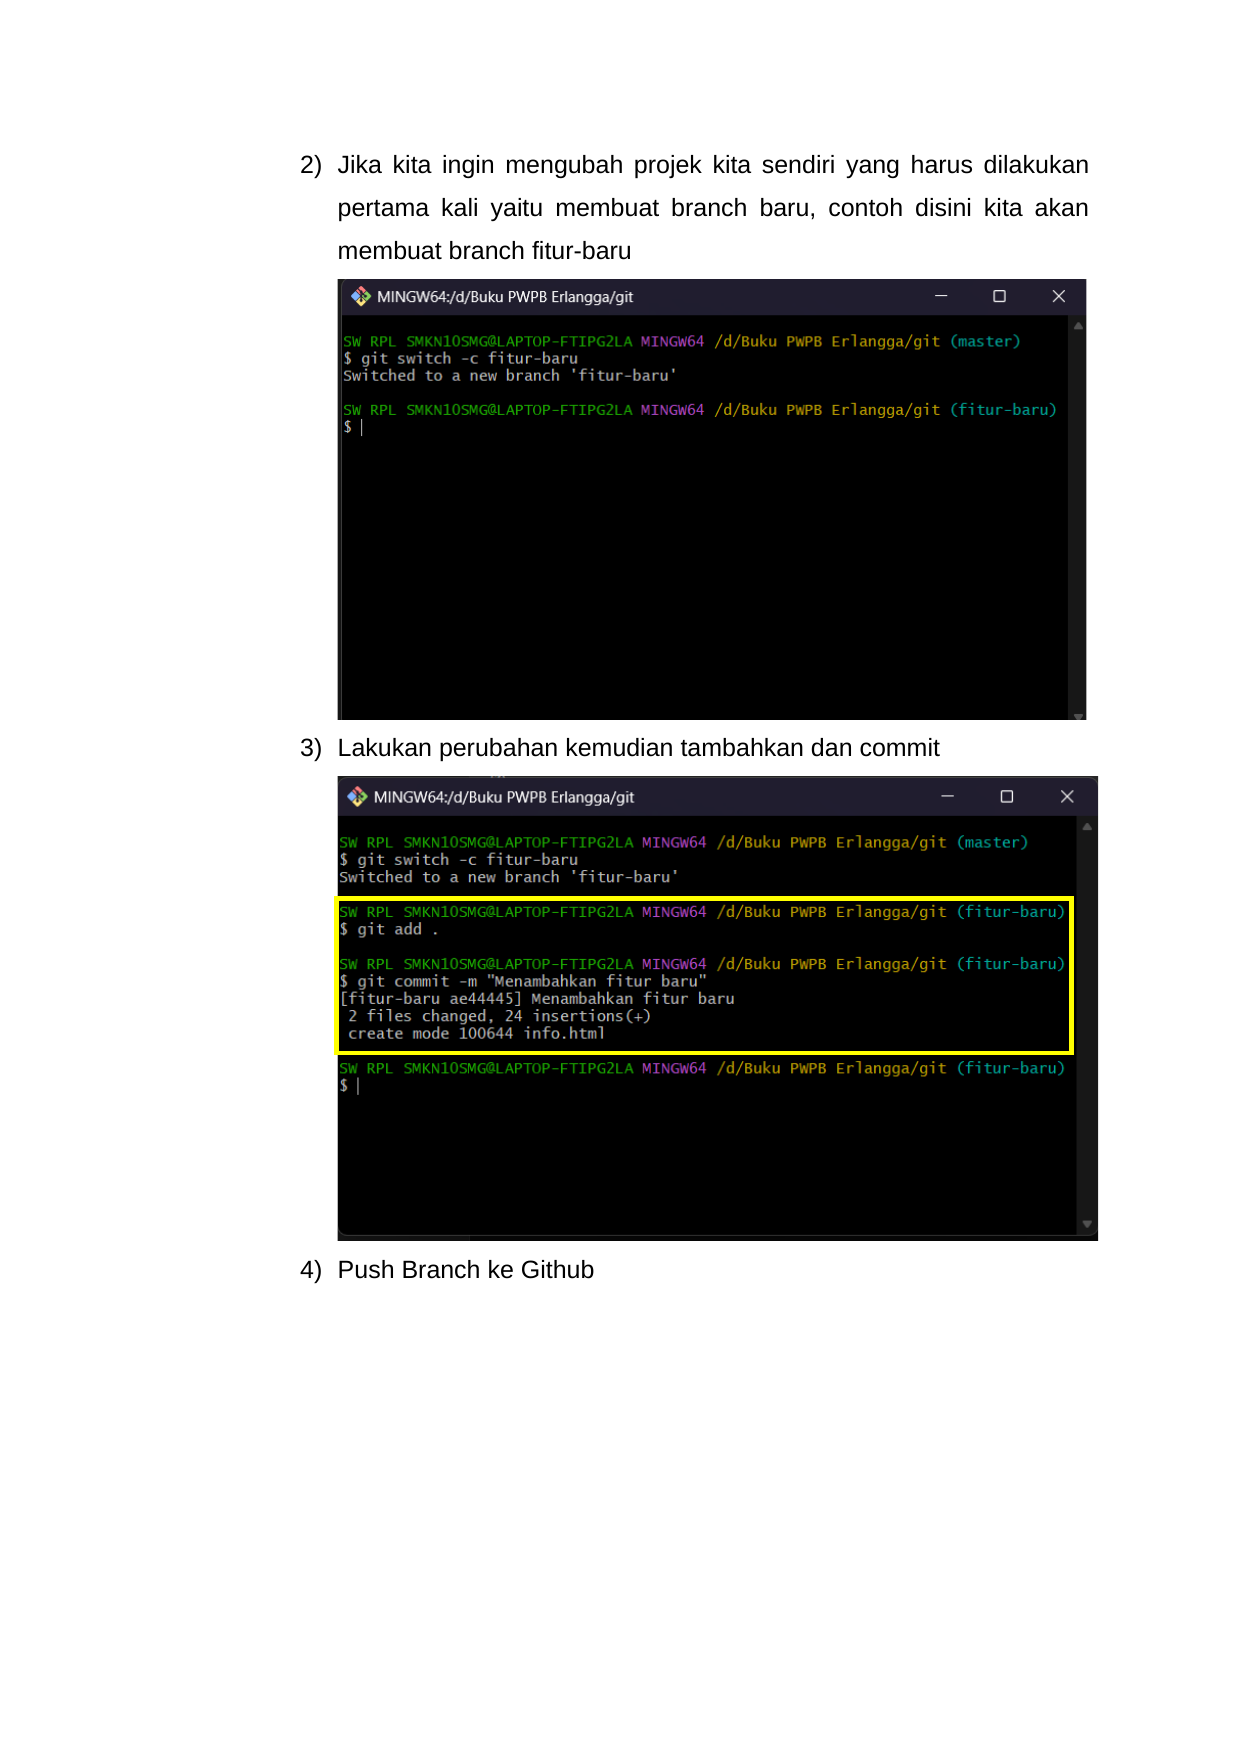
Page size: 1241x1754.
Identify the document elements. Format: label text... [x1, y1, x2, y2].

picture [339, 901, 1069, 1051]
list Jika kita ingin mengubah projek kita sendiri yang harus dilakukan pertama kali yaitu membuat branch baru, contoh disini kita akan membuat branch fitur-baru [300, 150, 1090, 265]
picture [337, 279, 1087, 720]
list Push Branch ke Github [300, 1255, 1090, 1283]
list Lakukan perubahan kemudian tambahkan dan commit [300, 733, 1090, 762]
picture [337, 776, 1099, 1241]
